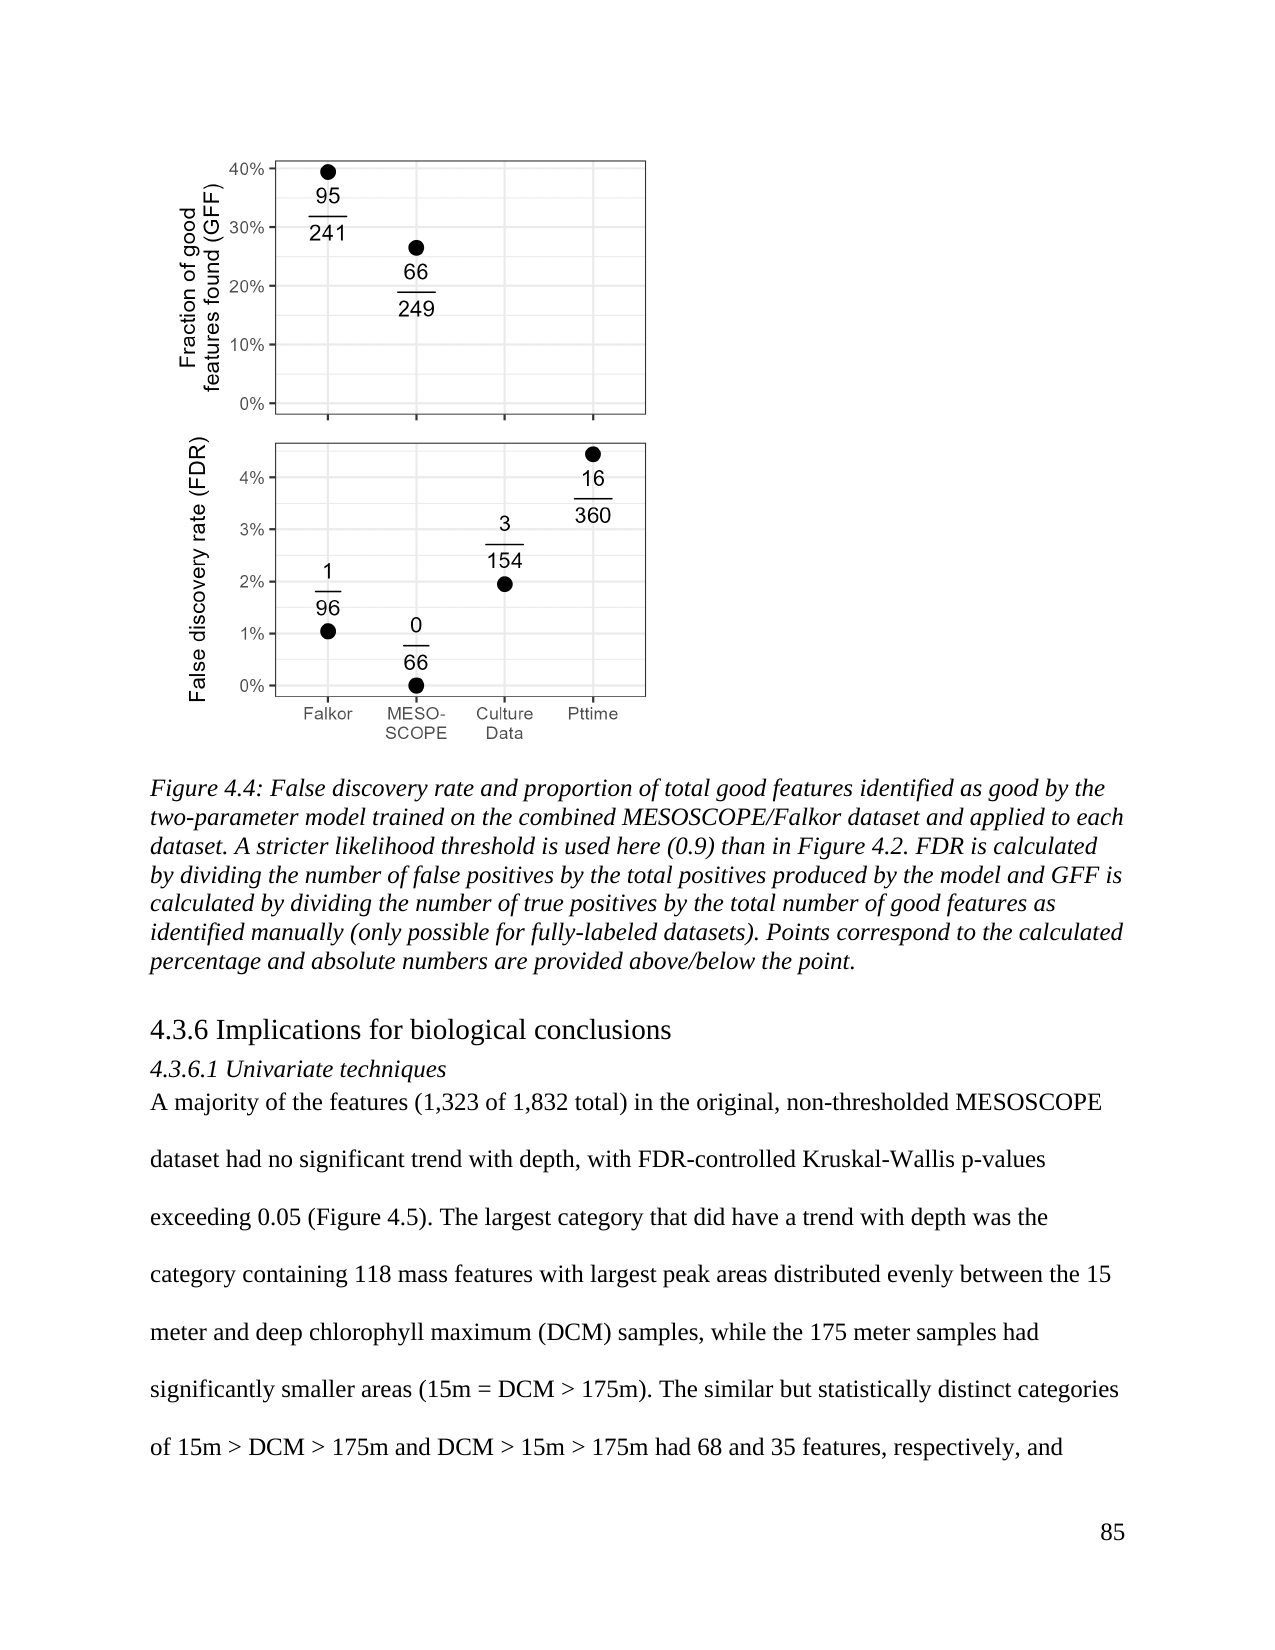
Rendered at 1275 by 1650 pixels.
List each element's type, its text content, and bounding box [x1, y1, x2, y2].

text Figure 4.4: False discovery rate and proportion of total good features identified as good by the two-parameter model trained on the combined MESOSCOPE/Falkor dataset and applied to each dataset. A stricter likelihood threshold is used here (0.9) than in Figure 4.2. FDR is calculated by dividing the number of false positives by the total positives produced by the model and GFF is calculated by dividing the number of true positives by the total number of good features as identified manually (only possible for fully-labeled datasets). Points correspond to the calculated percentage and absolute numbers are provided above/below the point. [150, 773, 1125, 975]
subtitle 4.3.6 Implications for biological conclusions [150, 1012, 1125, 1046]
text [150, 1087, 1125, 1461]
picture [168, 150, 657, 753]
subtitle 4.3.6.1 Univariate techniques [150, 1054, 1125, 1083]
